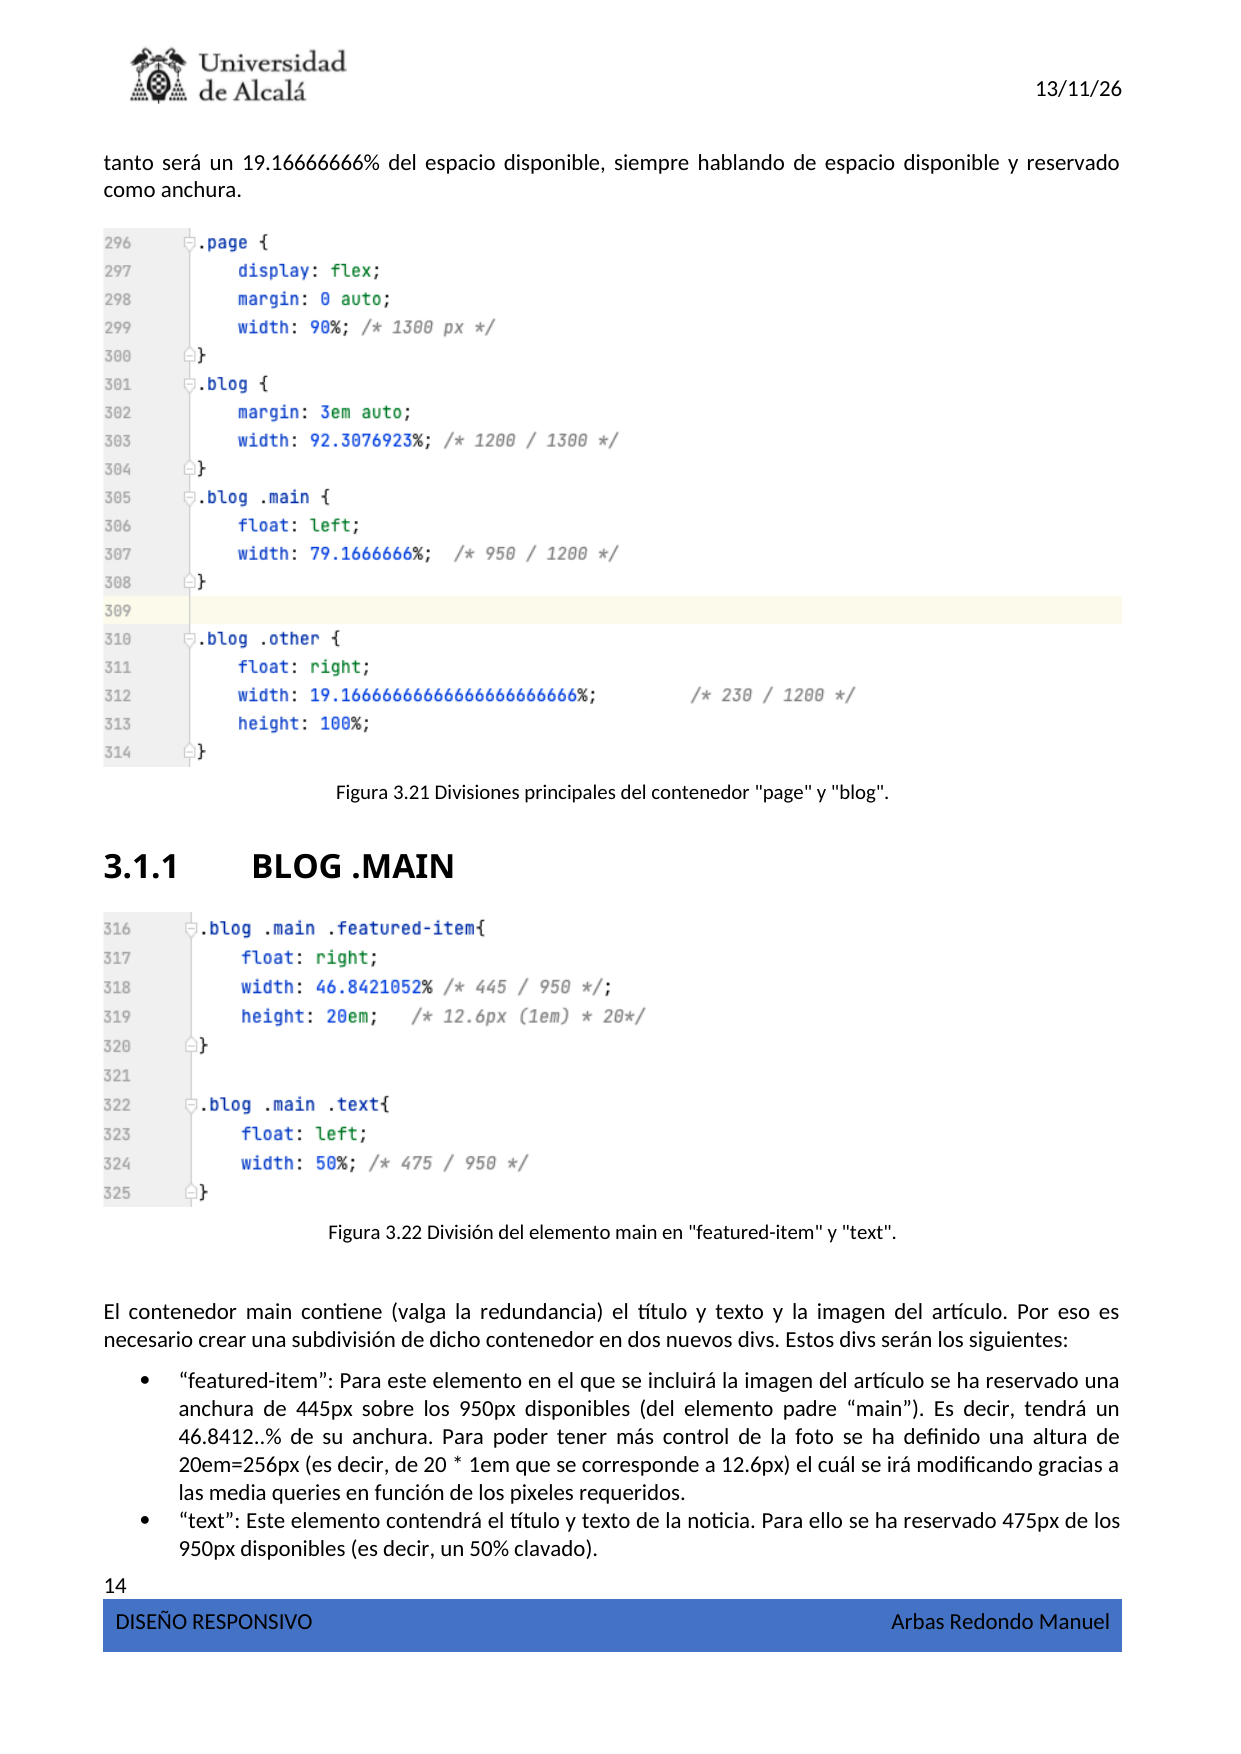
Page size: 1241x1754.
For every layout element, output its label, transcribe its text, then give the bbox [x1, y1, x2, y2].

text El contenedor main contiene (valga la redundancia) el título y texto y la imagen del artículo. Por eso es necesario crear una subdivisión de dicho contenedor en dos nuevos divs. Estos divs serán los siguientes: [103, 1297, 1122, 1353]
list “featured-item”: Para este elemento en el que se incluirá la imagen del artículo se ha reservado una anchura de 445px sobre los 950px disponibles (del elemento padre “main”). Es decir, tendrá un 46.8412..% de su anchura. Para poder tener más control de la foto se ha definido una altura de 20em=256px (es decir, de 20 * 1em que se corresponde a 12.6px) el cuál se irá modificando gracias a las media queries en función de los pixeles requeridos. [141, 1366, 1122, 1506]
picture [103, 912, 1123, 1207]
picture [126, 20, 360, 118]
picture [103, 228, 1123, 767]
text Blog .main [103, 842, 1122, 888]
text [103, 148, 1122, 204]
list “text”: Este elemento contendrá el título y texto de la noticia. Para ello se ha reservado 475px de los 950px disponibles (es decir, un 50% clavado). [141, 1506, 1122, 1562]
